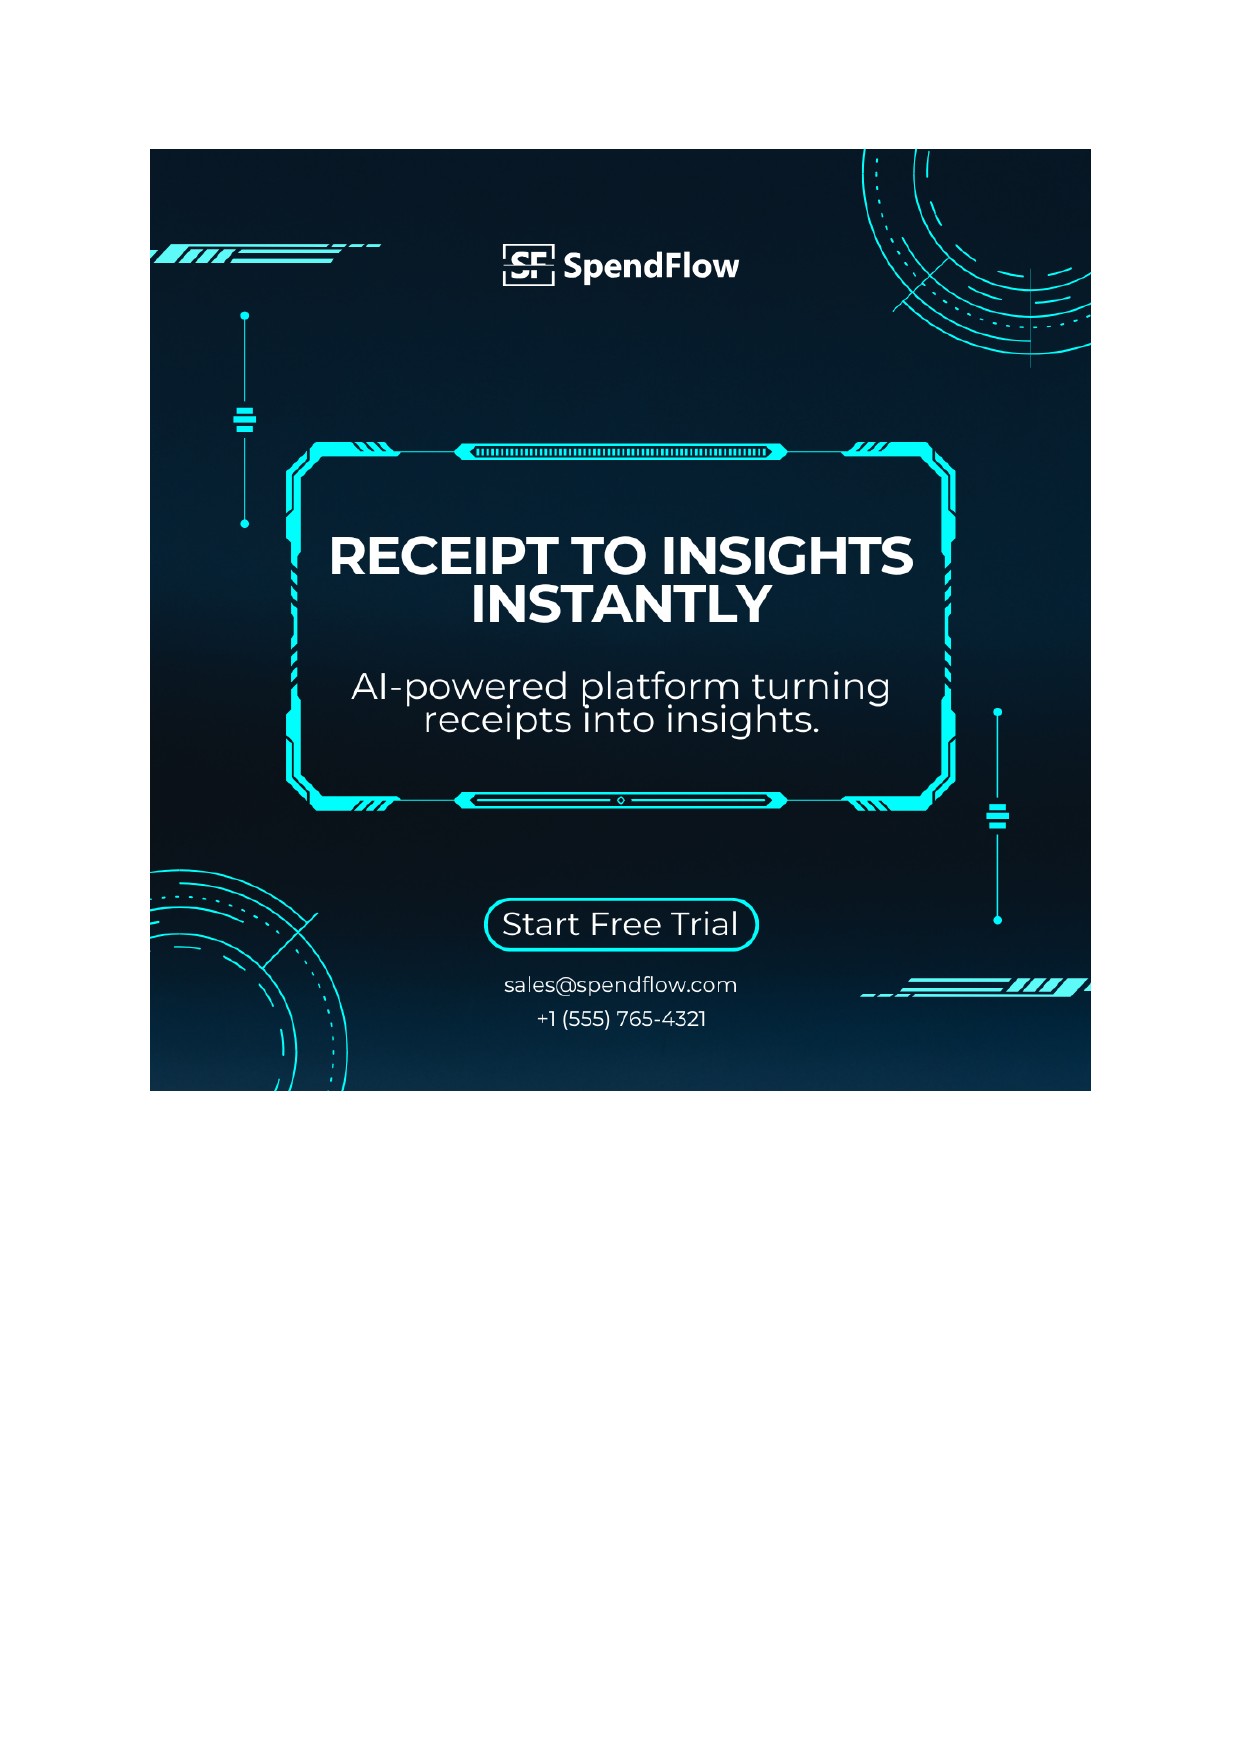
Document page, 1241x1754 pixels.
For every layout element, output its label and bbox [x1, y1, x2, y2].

picture [150, 149, 1091, 1091]
